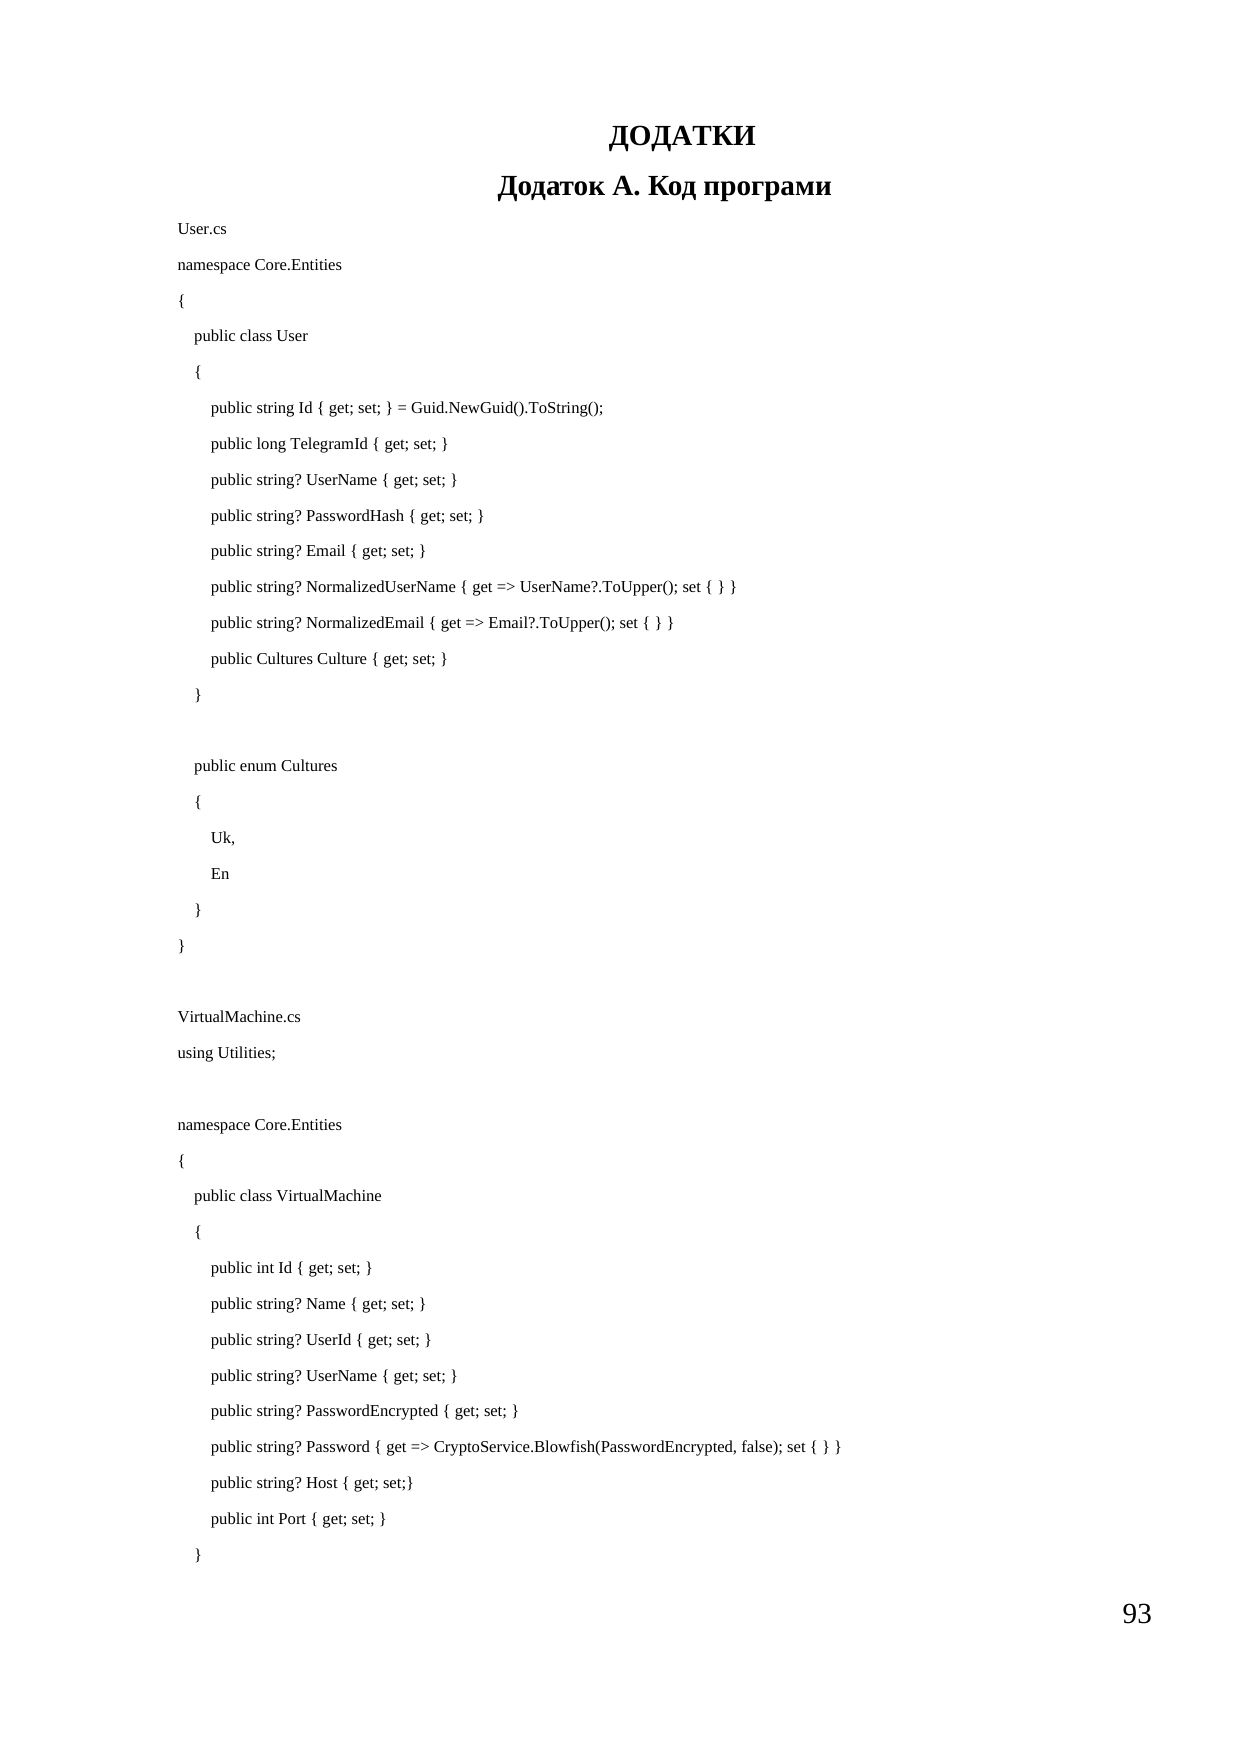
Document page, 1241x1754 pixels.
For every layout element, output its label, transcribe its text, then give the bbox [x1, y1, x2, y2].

text public string? Password { get => CryptoService.Blowfish(PasswordEncrypted, false); set { } } [177, 1437, 1152, 1456]
text VirtualMachine.cs [177, 1007, 1152, 1026]
text } [177, 935, 1152, 954]
text public string? Name { get; set; } [177, 1294, 1152, 1313]
text public int Port { get; set; } [177, 1509, 1152, 1528]
text namespace Core.Entities [177, 254, 1152, 274]
text { [177, 1222, 1152, 1241]
text } [177, 1544, 1152, 1564]
text public string? NormalizedUserName { get => UserName?.ToUpper(); set { } } [177, 577, 1152, 596]
text { [177, 362, 1152, 381]
text public string? UserName { get; set; } [177, 1365, 1152, 1384]
text public Cultures Culture { get; set; } [177, 649, 1152, 668]
text public int Id { get; set; } [177, 1258, 1152, 1277]
text { [177, 1150, 1152, 1169]
text public string? Host { get; set;} [177, 1473, 1152, 1492]
text public string? NormalizedEmail { get => Email?.ToUpper(); set { } } [177, 613, 1152, 632]
text public class VirtualMachine [177, 1186, 1152, 1205]
text public string? PasswordHash { get; set; } [177, 505, 1152, 524]
text public string? UserName { get; set; } [177, 469, 1152, 489]
text Uk, [177, 828, 1152, 847]
text public enum Cultures [177, 756, 1152, 775]
text public string? UserId { get; set; } [177, 1329, 1152, 1349]
text Додаток А. Код програми [177, 168, 1152, 202]
text public string? Email { get; set; } [177, 541, 1152, 560]
text User.cs [177, 219, 1152, 238]
text En [177, 864, 1152, 883]
text public class User [177, 326, 1152, 345]
text { [177, 792, 1152, 811]
text { [177, 290, 1152, 309]
text } [177, 899, 1152, 919]
text public string Id { get; set; } = Guid.NewGuid().ToString(); [177, 398, 1152, 417]
text } [177, 684, 1152, 704]
text namespace Core.Entities [177, 1114, 1152, 1134]
text public string? PasswordEncrypted { get; set; } [177, 1401, 1152, 1420]
subtitle ДОДАТКИ [177, 118, 1152, 152]
text using Utilities; [177, 1043, 1152, 1062]
text public long TelegramId { get; set; } [177, 434, 1152, 453]
